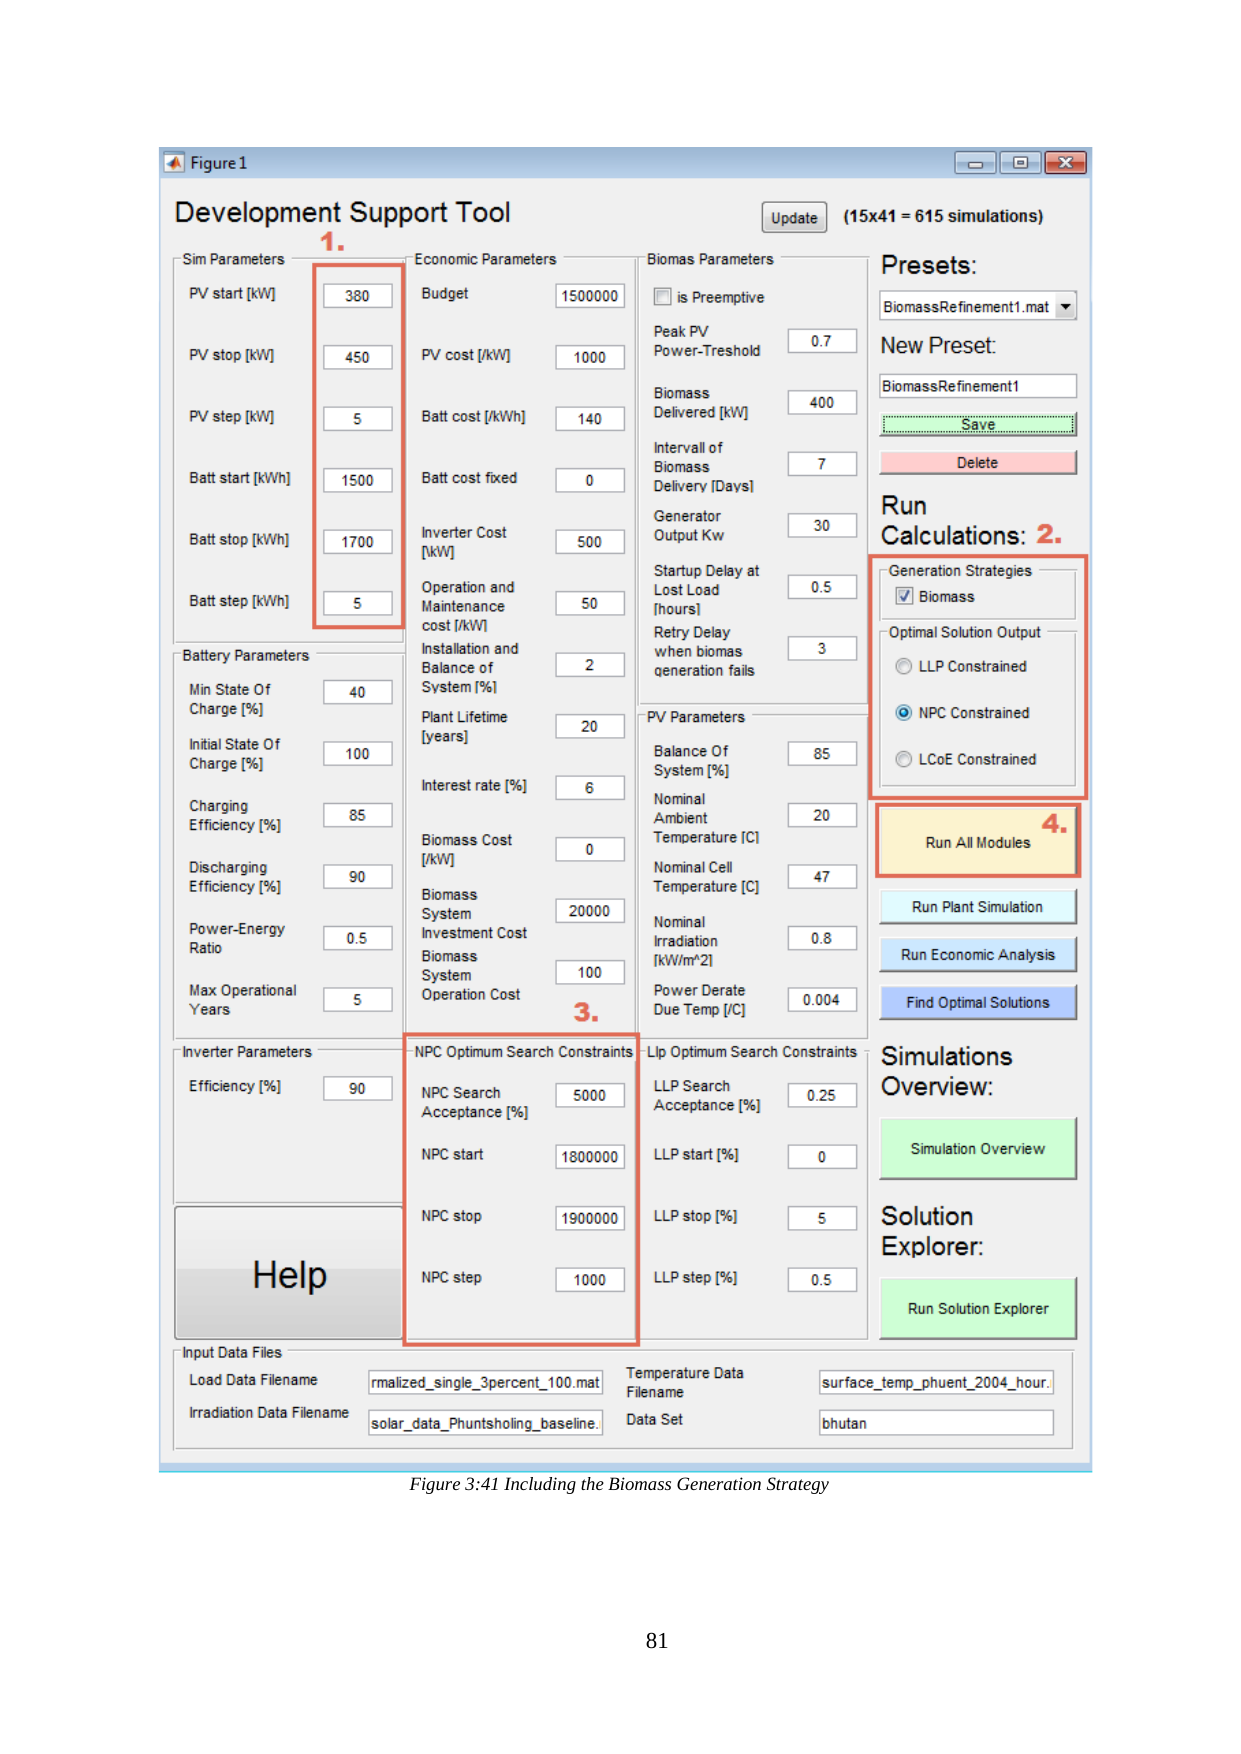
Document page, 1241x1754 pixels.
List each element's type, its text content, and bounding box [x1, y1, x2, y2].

picture [158, 147, 1093, 1474]
